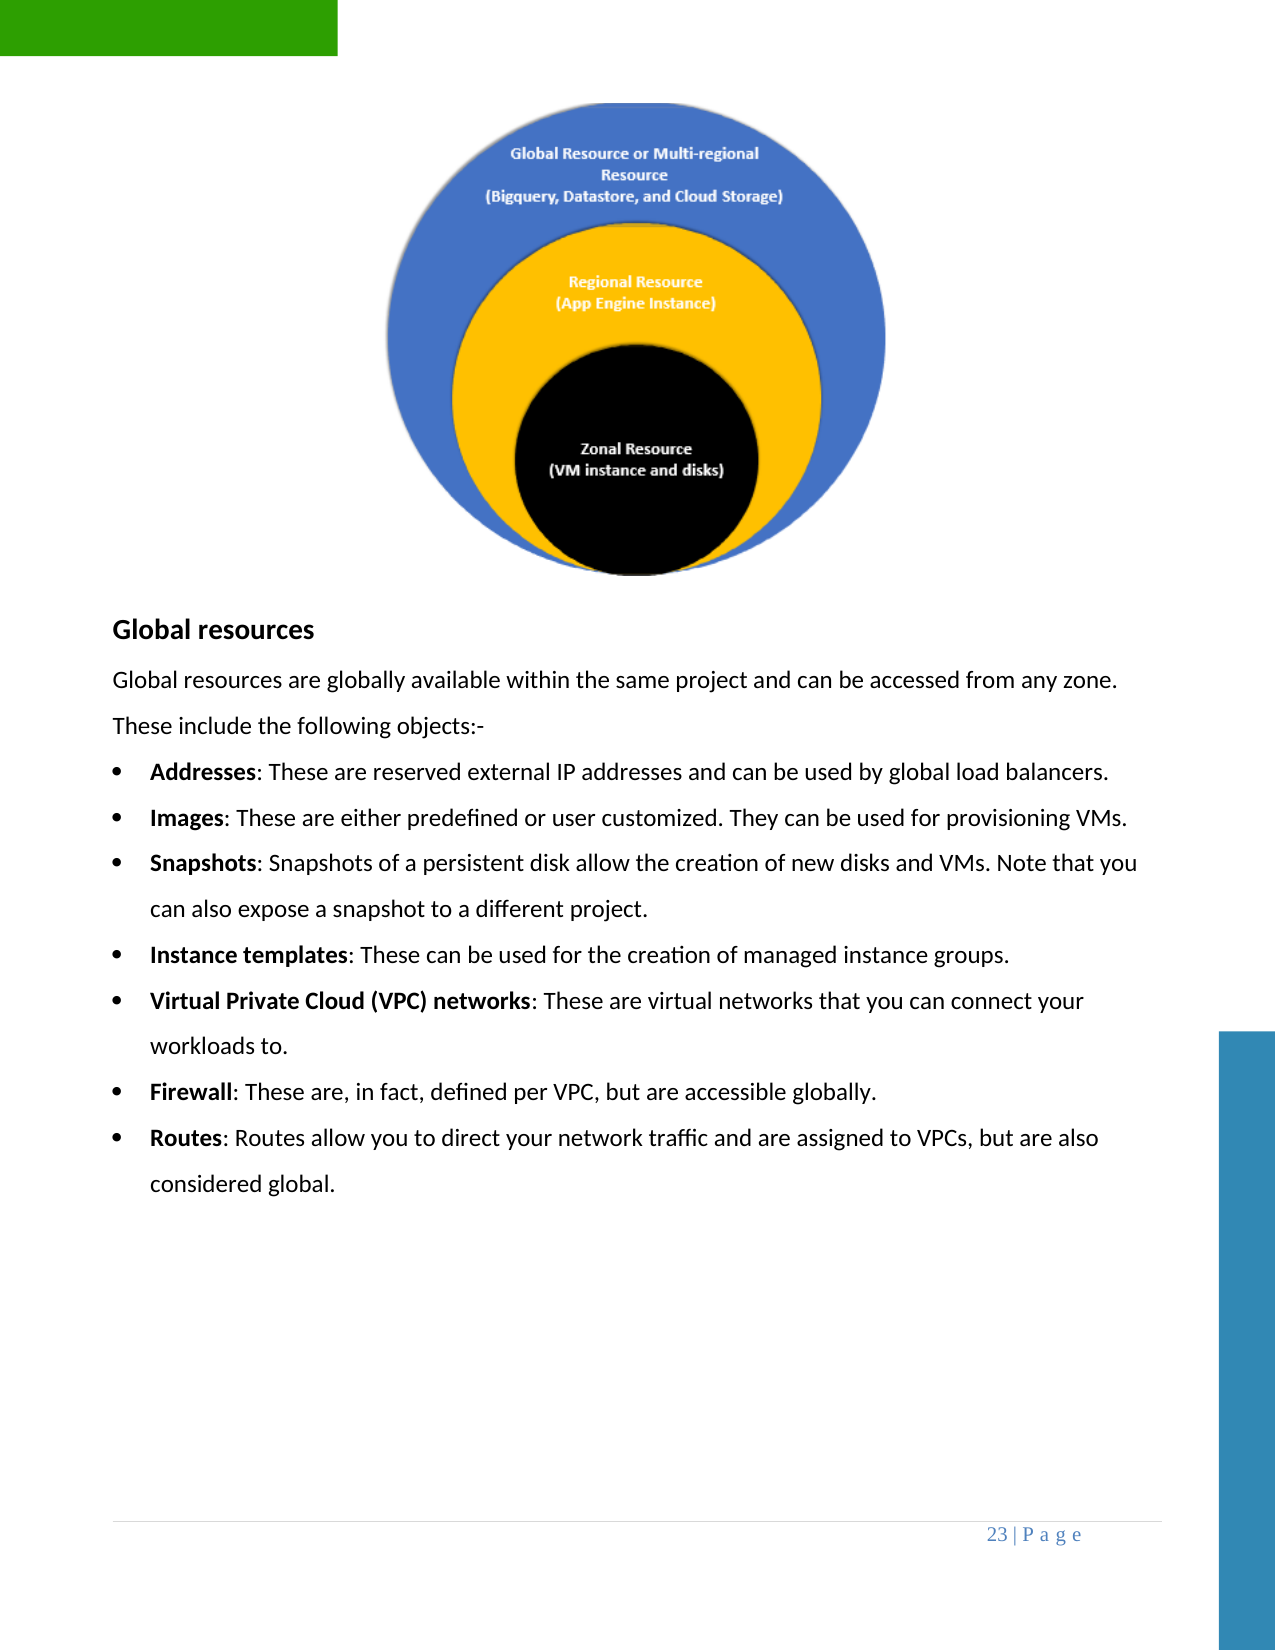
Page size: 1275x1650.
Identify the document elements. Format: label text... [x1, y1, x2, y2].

list Addresses: These are reserved external IP addresses and can be used by global load balancers. [112, 756, 1162, 787]
list Images: These are either predefined or user customized. They can be used for provisioning VMs. [112, 802, 1162, 832]
text Global resources [112, 611, 1162, 647]
text Global resources are globally available within the same project and can be accessed from any zone. [112, 665, 1162, 695]
list Firewall: These are, in fact, defined per VPC, but are accessible globally. [112, 1076, 1162, 1107]
list Snapshots: Snapshots of a persistent disk allow the creation of new disks and VMs. Note that you can also expose a snapshot to a different project. [112, 848, 1162, 924]
list Routes: Routes allow you to direct your network traffic and are assigned to VPCs, but are also considered global. [112, 1122, 1162, 1198]
text These include the following objects:- [112, 710, 1162, 741]
picture [348, 103, 927, 576]
list Virtual Private Cloud (VPC) networks: These are virtual networks that you can connect your workloads to. [112, 985, 1162, 1061]
list Instance templates: These can be used for the creation of managed instance groups. [112, 939, 1162, 969]
